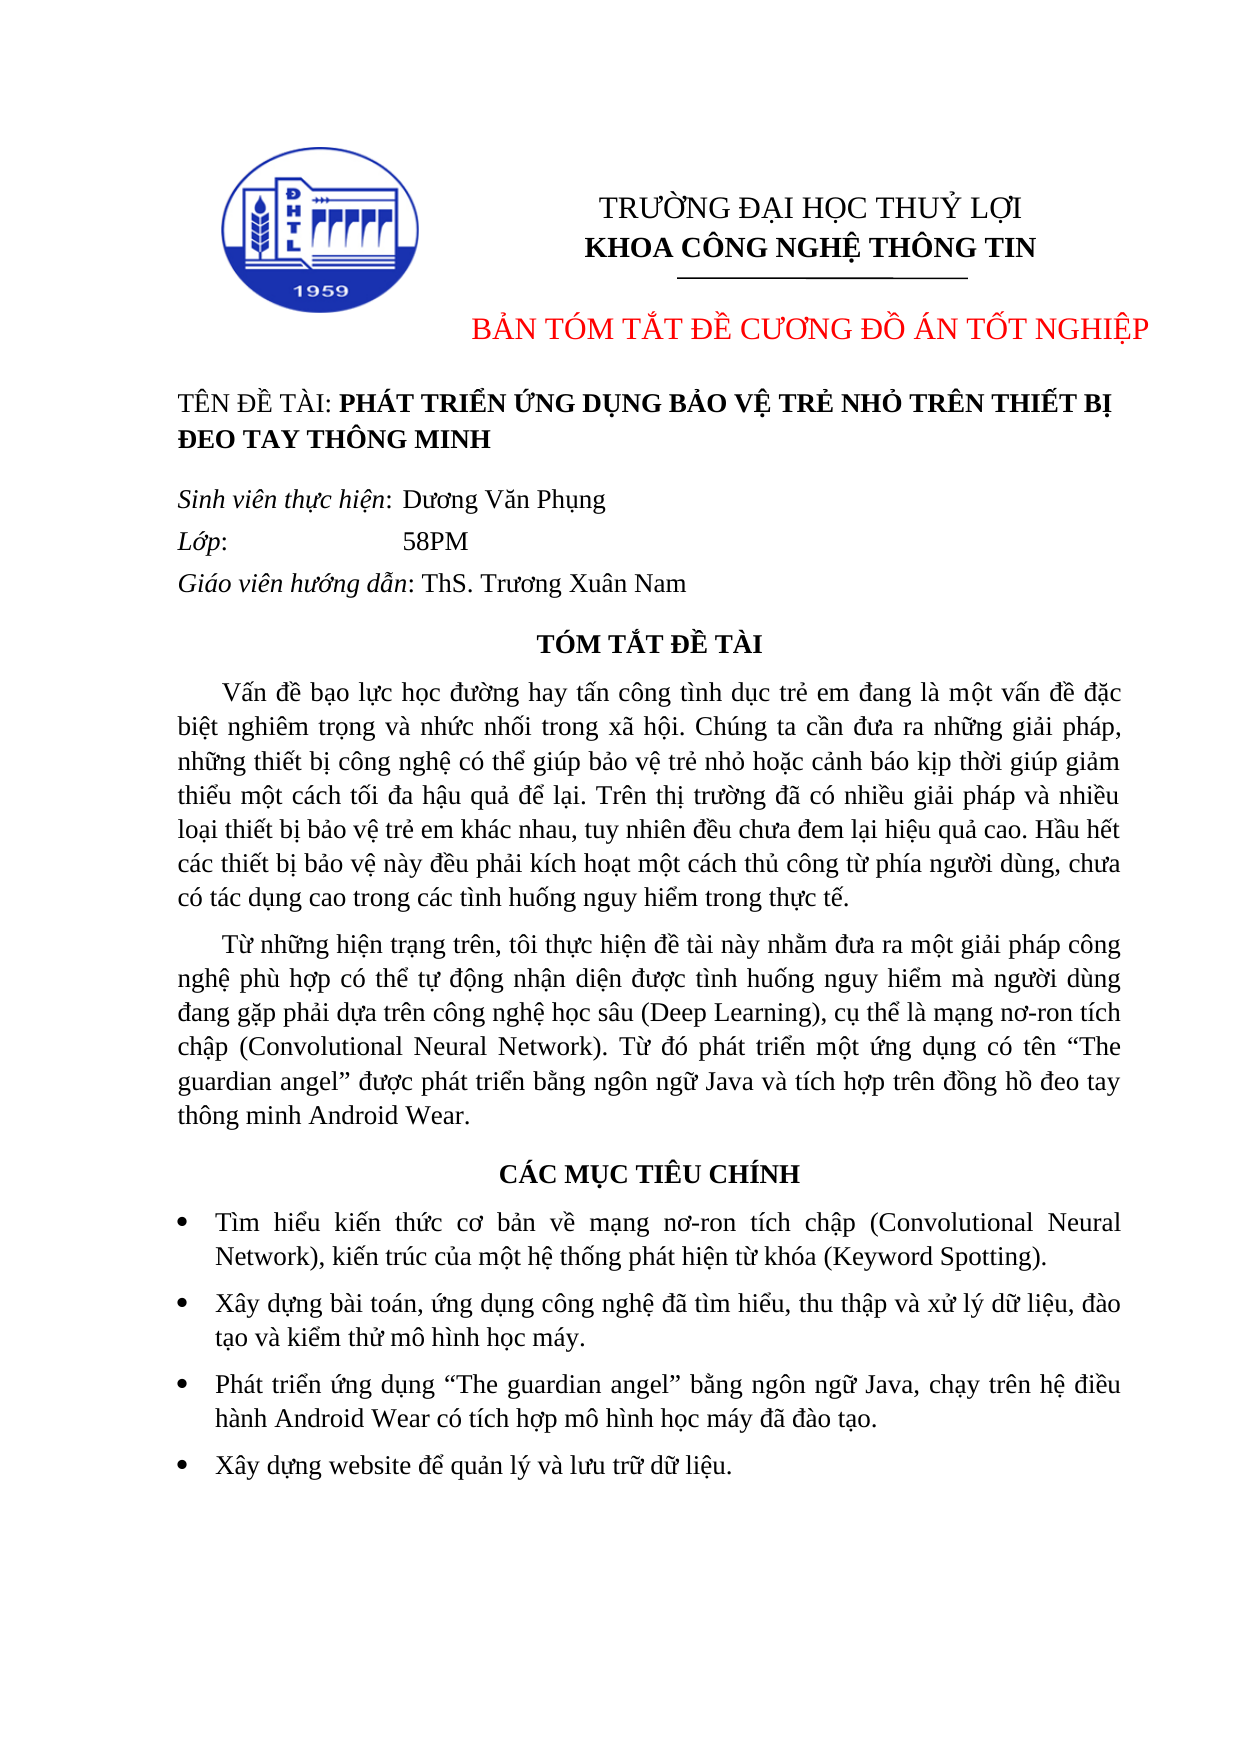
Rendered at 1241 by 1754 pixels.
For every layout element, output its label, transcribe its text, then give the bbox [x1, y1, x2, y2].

text Giáo viên hướng dẫn: ThS. Trương Xuân Nam [177, 567, 1122, 598]
table_header [189, 148, 451, 387]
text TÊN ĐỀ TÀI: PHÁT TRIỂN ỨNG DỤNG BẢO VỆ TRẺ NHỎ TRÊN THIẾT BỊ ĐEO TAY THÔNG MINH [177, 387, 1122, 454]
text Vấn đề bạo lực học đường hay tấn công tình dục trẻ em đang là một vấn đề đặc biệt nghiêm trọng và nhức nhối trong xã hội. Chúng ta cần đưa ra những giải pháp, những thiết bị công nghệ có thể giúp bảo vệ trẻ nhỏ hoặc cảnh báo kịp thời giúp giảm thiểu một cách tối đa hậu quả để lại. Trên thị trường đã có nhiều giải pháp và nhiều loại thiết bị bảo vệ trẻ em khác nhau, tuy nhiên đều chưa đem lại hiệu quả cao. Hầu hết các thiết bị bảo vệ này đều phải kích hoạt một cách thủ công từ phía người dùng, chưa có tác dụng cao trong các tình huống nguy hiểm trong thực tế. [177, 676, 1122, 912]
text CÁC MỤC TIÊU CHÍNH [177, 1158, 1122, 1189]
picture [219, 147, 421, 314]
list Xây dựng website để quản lý và lưu trữ dữ liệu. [177, 1449, 1122, 1480]
text Từ những hiện trạng trên, tôi thực hiện đề tài này nhằm đưa ra một giải pháp công nghệ phù hợp có thể tự động nhận diện được tình huống nguy hiểm mà người dùng đang gặp phải dựa trên công nghệ học sâu (Deep Learning), cụ thể là mạng nơ-ron tích chập (Convolutional Neural Network). Từ đó phát triển một ứng dụng có tên “The guardian angel” được phát triển bằng ngôn ngữ Java và tích hợp trên đồng hồ đeo tay thông minh Android Wear. [177, 928, 1122, 1130]
list Phát triển ứng dụng “The guardian angel” bằng ngôn ngữ Java, chạy trên hệ điều hành Android Wear có tích hợp mô hình học máy đã đào tạo. [177, 1368, 1122, 1433]
text Lớp: 58PM [177, 525, 1122, 557]
table_header TRƯỜNG ĐẠI HỌC THUỶ LỢI KHOA CÔNG NGHỆ THÔNG TIN BẢN TÓM TẮT ĐỀ CƯƠNG ĐỒ ÁN TỐT NGHIỆP [451, 148, 1170, 387]
list Xây dựng bài toán, ứng dụng công nghệ đã tìm hiểu, thu thập và xử lý dữ liệu, đào tạo và kiểm thử mô hình học máy. [177, 1287, 1122, 1353]
text TÓM TẮT ĐỀ TÀI [177, 628, 1122, 659]
text Sinh viên thực hiện: Dương Văn Phụng [177, 483, 1122, 514]
list Tìm hiểu kiến thức cơ bản về mạng nơ-ron tích chập (Convolutional Neural Network), kiến trúc của một hệ thống phát hiện từ khóa (Keyword Spotting). [177, 1206, 1122, 1272]
